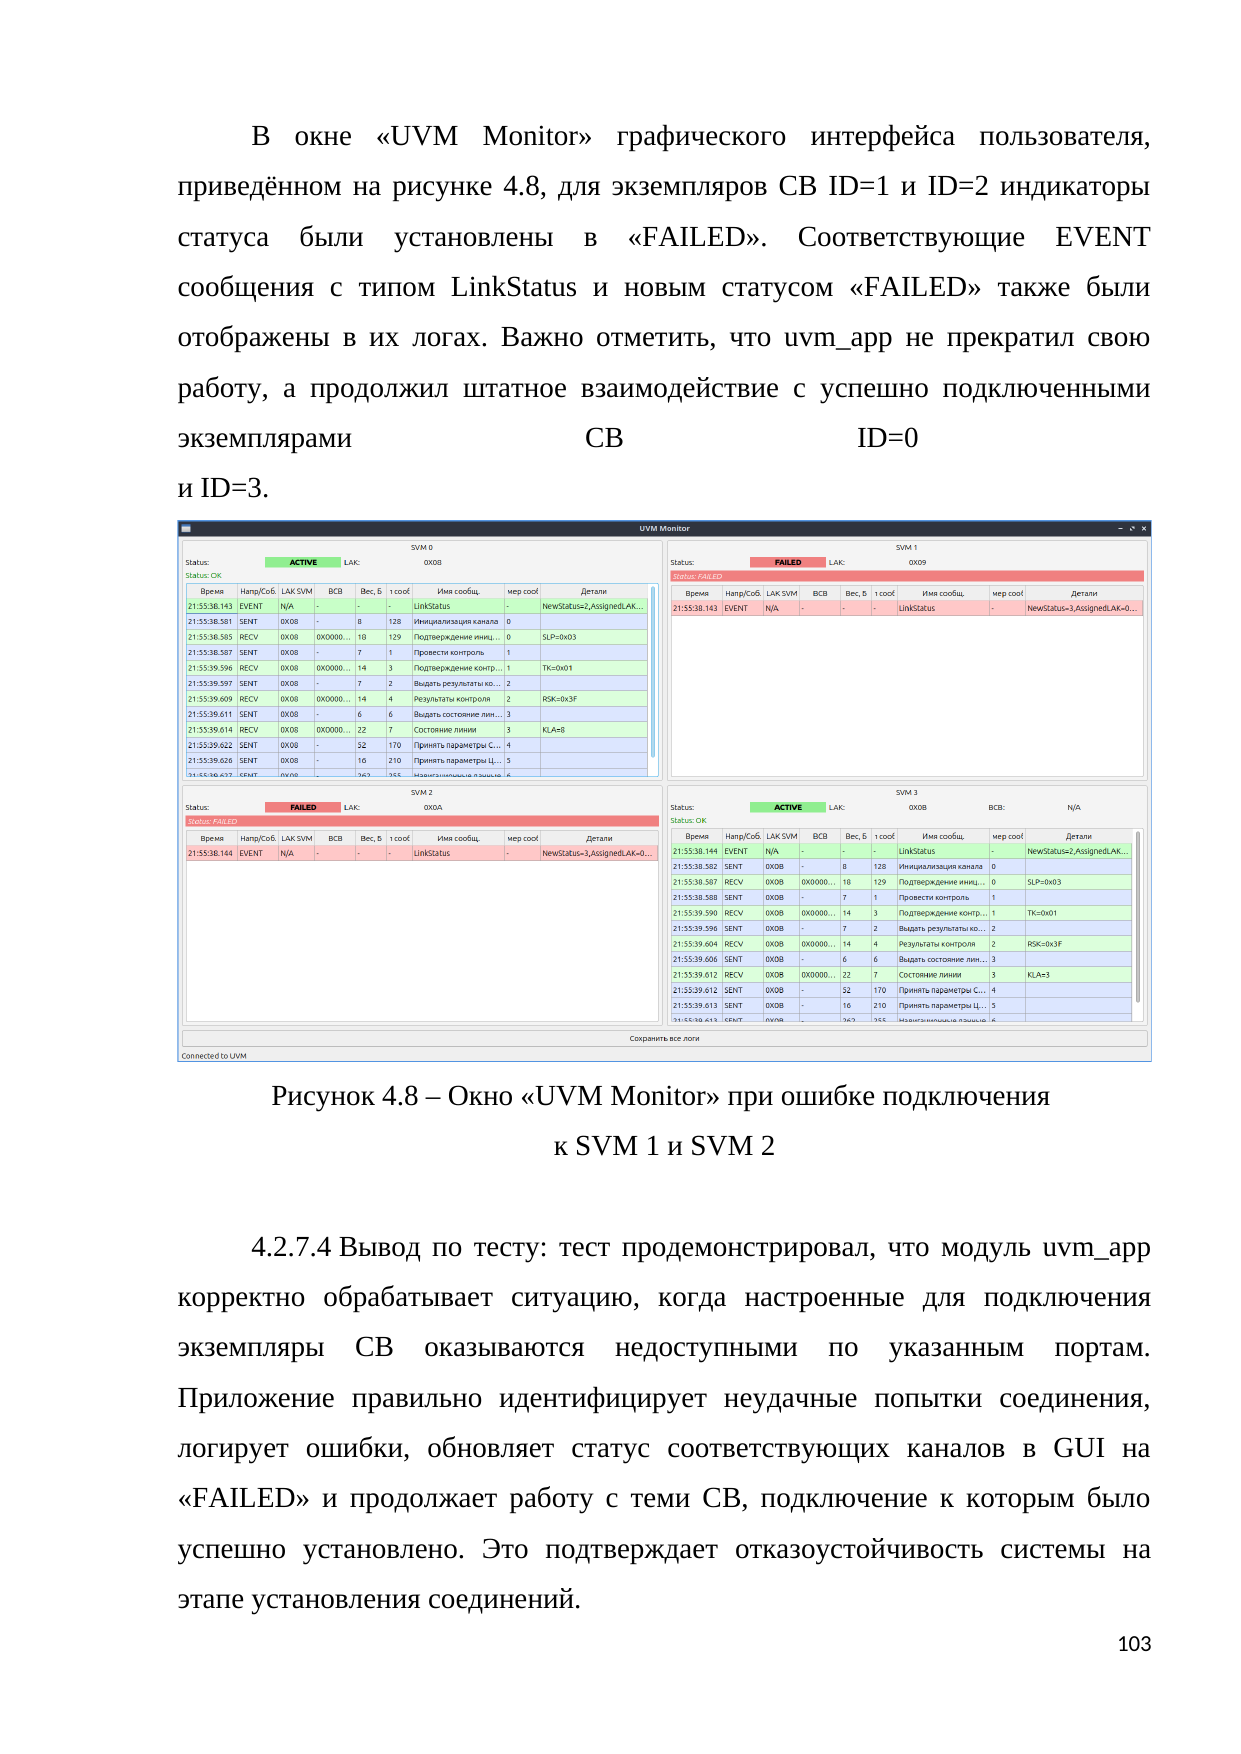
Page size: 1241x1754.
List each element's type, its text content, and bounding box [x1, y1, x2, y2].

text Вывод по тесту: тест продемонстрировал, что модуль uvm_app корректно обрабатывает ситуацию, когда настроенные для подключения экземпляры СВ оказываются недоступными по указанным портам. Приложение правильно идентифицирует неудачные попытки соединения, логирует ошибки, обновляет статус соответствующих каналов в GUI на «FAILED» и продолжает работу с теми СВ, подключение к которым было успешно установлено. Это подтверждает отказоустойчивость системы на этапе установления соединений. [177, 1229, 1152, 1615]
text Рисунок 4.8 – Окно «UVM Monitor» при ошибке подключения к SVM 1 и SVM 2 [177, 1078, 1152, 1162]
picture [177, 520, 1152, 1062]
text В окне «UVM Monitor» графического интерфейса пользователя, приведённом на рисунке 4.8, для экземпляров СВ ID=1 и ID=2 индикаторы статуса были установлены в «FAILED». Соответствующие EVENT сообщения с типом LinkStatus и новым статусом «FAILED» также были отображены в их логах. Важно отметить, что uvm_app не прекратил свою работу, а продолжил штатное взаимодействие с успешно подключенными экземплярами СВ ID=0 и ID=3. [177, 118, 1152, 504]
